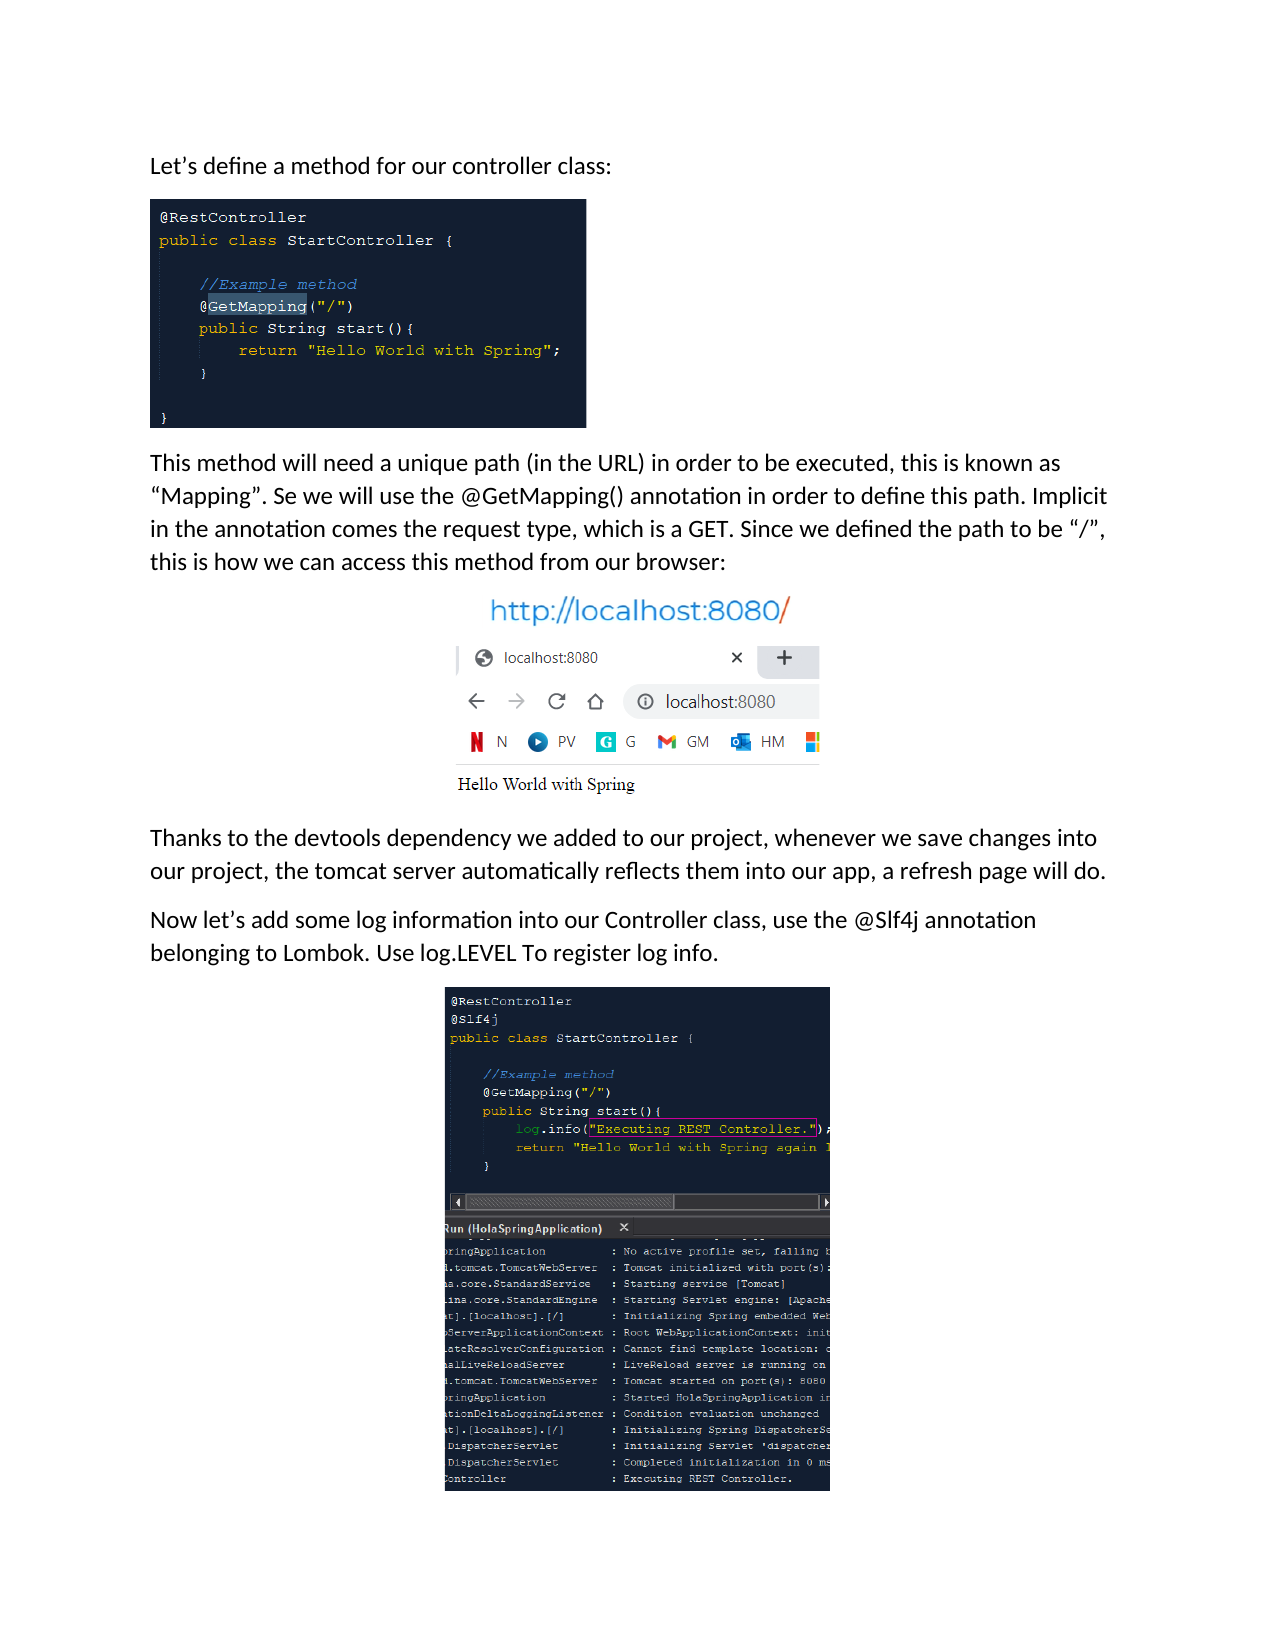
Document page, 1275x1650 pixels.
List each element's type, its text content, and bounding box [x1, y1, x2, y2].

text Now let’s add some log information into our Controller class, use the @Slf4j annotation belonging to Lombok. Use log.LEVEL To register log info. [150, 905, 1125, 968]
text Let’s define a method for our controller class: [150, 150, 1125, 181]
picture [444, 987, 830, 1491]
text Thanks to the devtools dependency we added to our project, whenever we save changes into our project, the tomcat server automatically reflects them into our app, a refresh page will do. [150, 822, 1125, 886]
picture [150, 199, 587, 428]
text This method will need a unique path (in the URL) in order to be executed, this is known as “Mapping”. Se we will use the @GetMapping() annotation in order to define this path. Implicit in the annotation comes the request type, which is a GET. Since we defined the path to be “/”, this is how we can access this method from our browser: [150, 447, 1125, 576]
picture [455, 646, 820, 804]
picture [482, 595, 793, 628]
